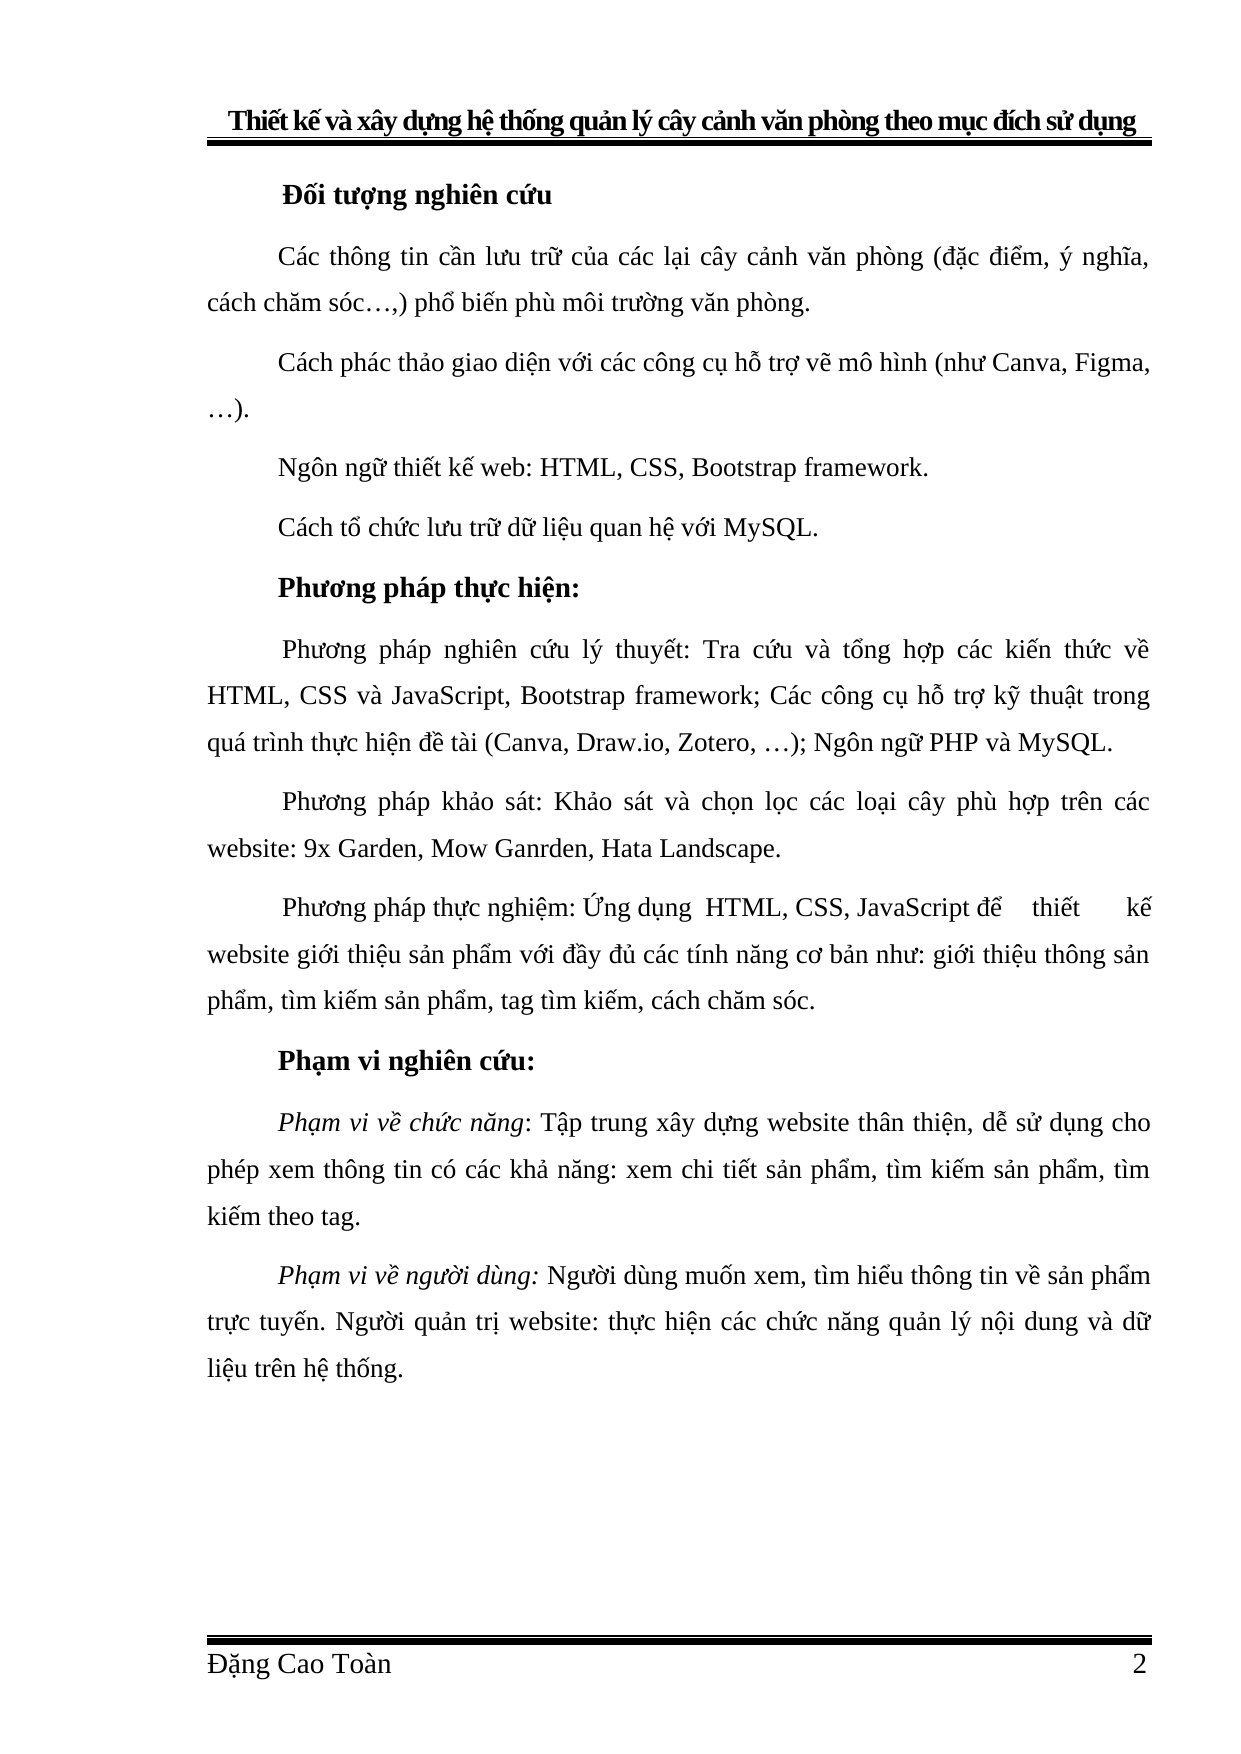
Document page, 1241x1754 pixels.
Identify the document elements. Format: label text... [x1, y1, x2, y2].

text Cách phác thảo giao diện với các công cụ hỗ trợ vẽ mô hình (như Canva, Figma, …). [207, 346, 1152, 423]
text Phạm vi về chức năng: Tập trung xây dựng website thân thiện, dễ sử dụng cho phép xem thông tin có các khả năng: xem chi tiết sản phẩm, tìm kiếm sản phẩm, tìm kiếm theo tag. [207, 1106, 1152, 1231]
text Phương pháp thực hiện: [207, 570, 1152, 603]
text Phương pháp thực nghiệm: Ứng dụng HTML, CSS, JavaScript để thiết kế website giới thiệu sản phẩm với đầy đủ các tính năng cơ bản như: giới thiệu thông sản phẩm, tìm kiếm sản phẩm, tag tìm kiếm, cách chăm sóc. [207, 891, 1152, 1016]
text Ngôn ngữ thiết kế web: HTML, CSS, Bootstrap framework. [207, 452, 1152, 483]
text Phương pháp khảo sát: Khảo sát và chọn lọc các loại cây phù hợp trên các website: 9x Garden, Mow Ganrden, Hata Landscape. [207, 785, 1152, 863]
text Cách tổ chức lưu trữ dữ liệu quan hệ với MySQL. [207, 511, 1152, 542]
text Phương pháp nghiên cứu lý thuyết: Tra cứu và tổng hợp các kiến thức về HTML, CSS và JavaScript, Bootstrap framework; Các công cụ hỗ trợ kỹ thuật trong quá trình thực hiện đề tài (Canva, Draw.io, Zotero, …); Ngôn ngữ PHP và MySQL. [207, 633, 1152, 757]
text Phạm vi nghiên cứu: [207, 1043, 1152, 1077]
text Đối tượng nghiên cứu [207, 177, 1152, 211]
text Phạm vi về người dùng: Người dùng muốn xem, tìm hiểu thông tin về sản phẩm trực tuyến. Người quản trị website: thực hiện các chức năng quản lý nội dung và dữ liệu trên hệ thống. [207, 1259, 1152, 1383]
text Các thông tin cần lưu trữ của các lại cây cảnh văn phòng (đặc điểm, ý nghĩa, cách chăm sóc…,) phổ biến phù môi trường văn phòng. [207, 240, 1152, 318]
